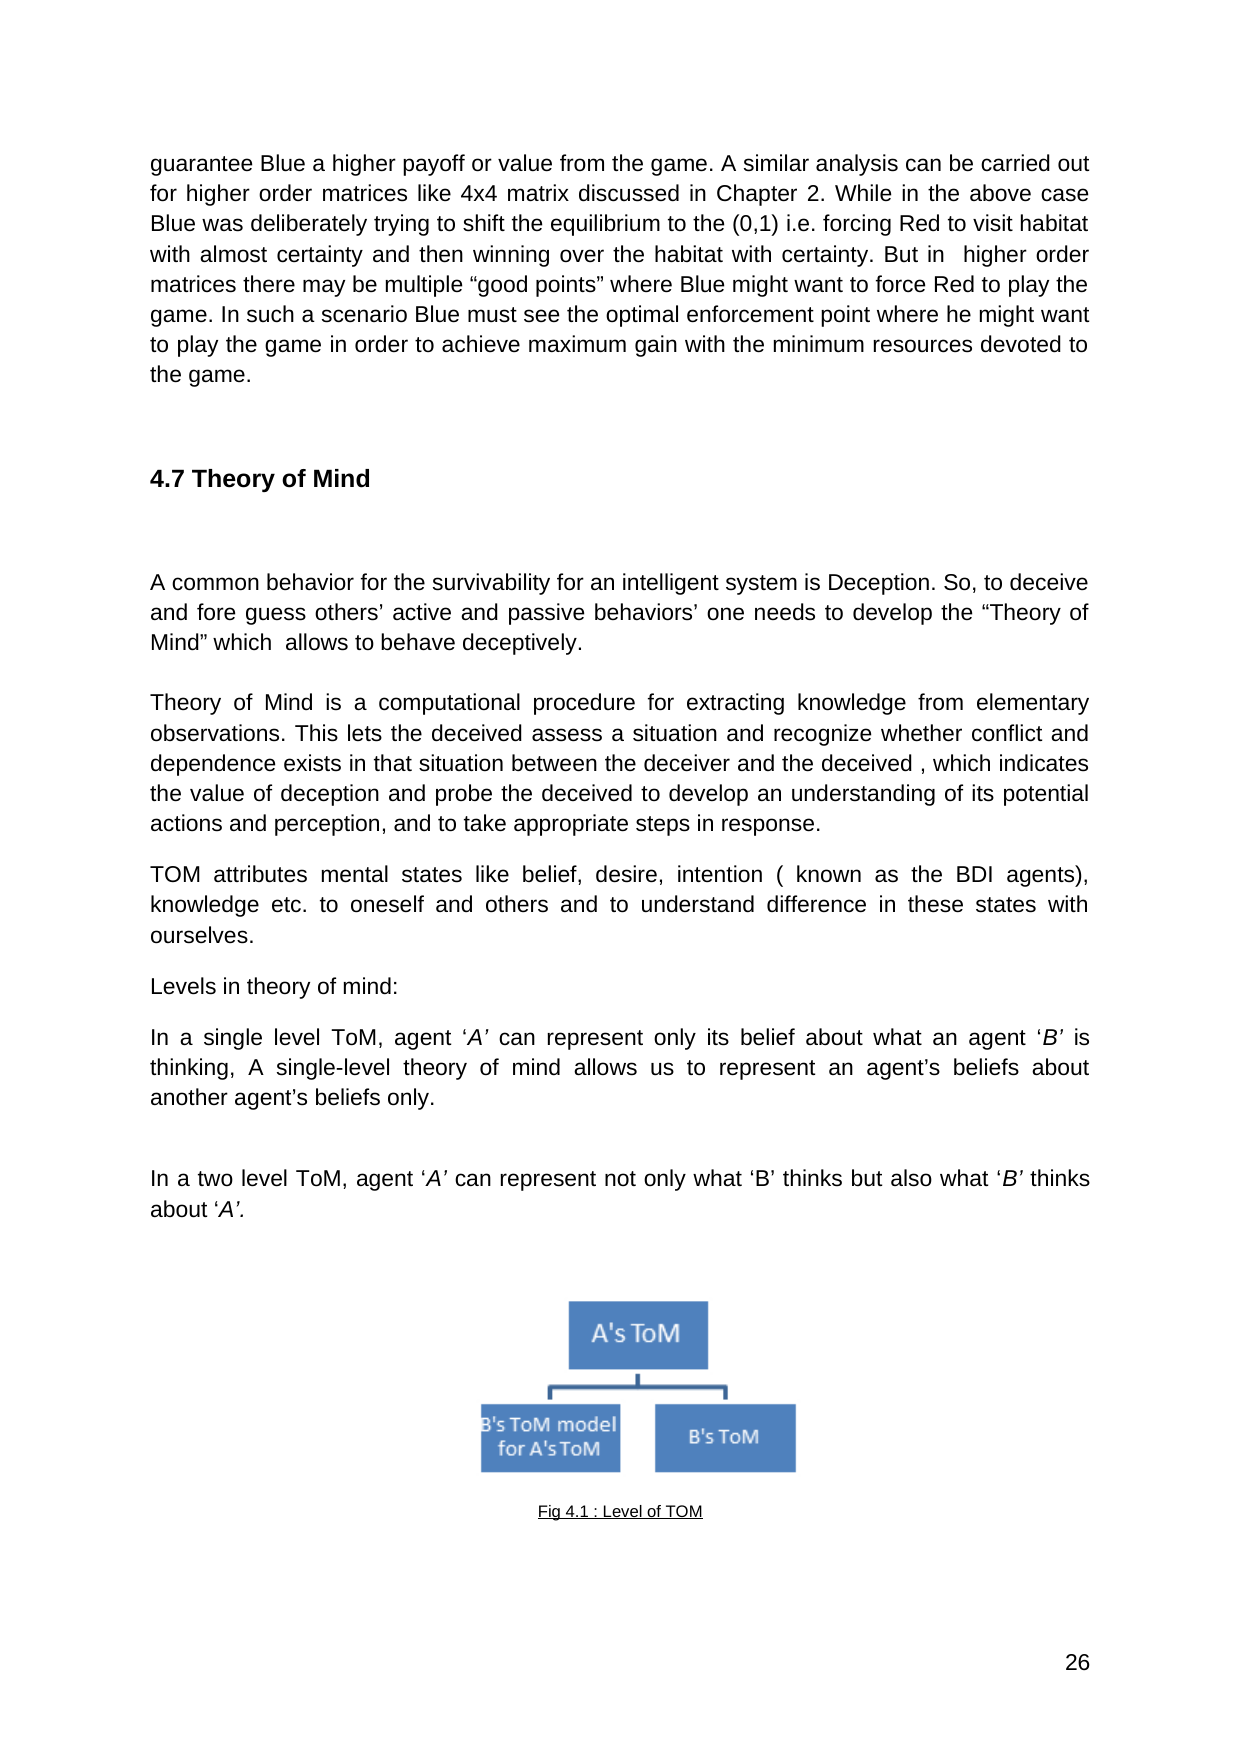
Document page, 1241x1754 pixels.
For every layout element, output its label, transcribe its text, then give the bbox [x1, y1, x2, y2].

text A common behavior for the survivability for an intelligent system is Deception. So, to deceive and fore guess others’ active and passive behaviors’ one needs to develop the “Theory of Mind” which allows to behave deceptively. [150, 568, 1090, 655]
text In a single level ToM, agent ‘A’ can represent only its belief about what an agent ‘B’ is thinking, A single-level theory of mind allows us to represent an agent’s beliefs about another agent’s beliefs only. [150, 1024, 1090, 1110]
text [150, 150, 1090, 388]
text Theory of Mind is a computational procedure for extracting knowledge from elementary observations. This lets the deceived assess a situation and recognize whether conflict and dependence exists in that situation between the deceiver and the deceived , which indicates the value of deception and probe the deceived to develop an understanding of its potential actions and perception, and to take appropriate steps in response. [150, 689, 1090, 836]
text Levels in theory of mind: [150, 973, 1090, 999]
text In a two level ToM, agent ‘A’ can represent not only what ‘B’ thinks but also what ‘B’ thinks about ‘A’. [150, 1165, 1090, 1222]
text TOM attributes mental states like belief, desire, intention ( known as the BDI agents), knowledge etc. to oneself and others and to understand difference in these states with ourselves. [150, 861, 1090, 948]
text 4.7 Theory of Mind [150, 463, 1090, 492]
picture [150, 1297, 1125, 1477]
text Fig 4.1 : Level of TOM [150, 1501, 1090, 1521]
